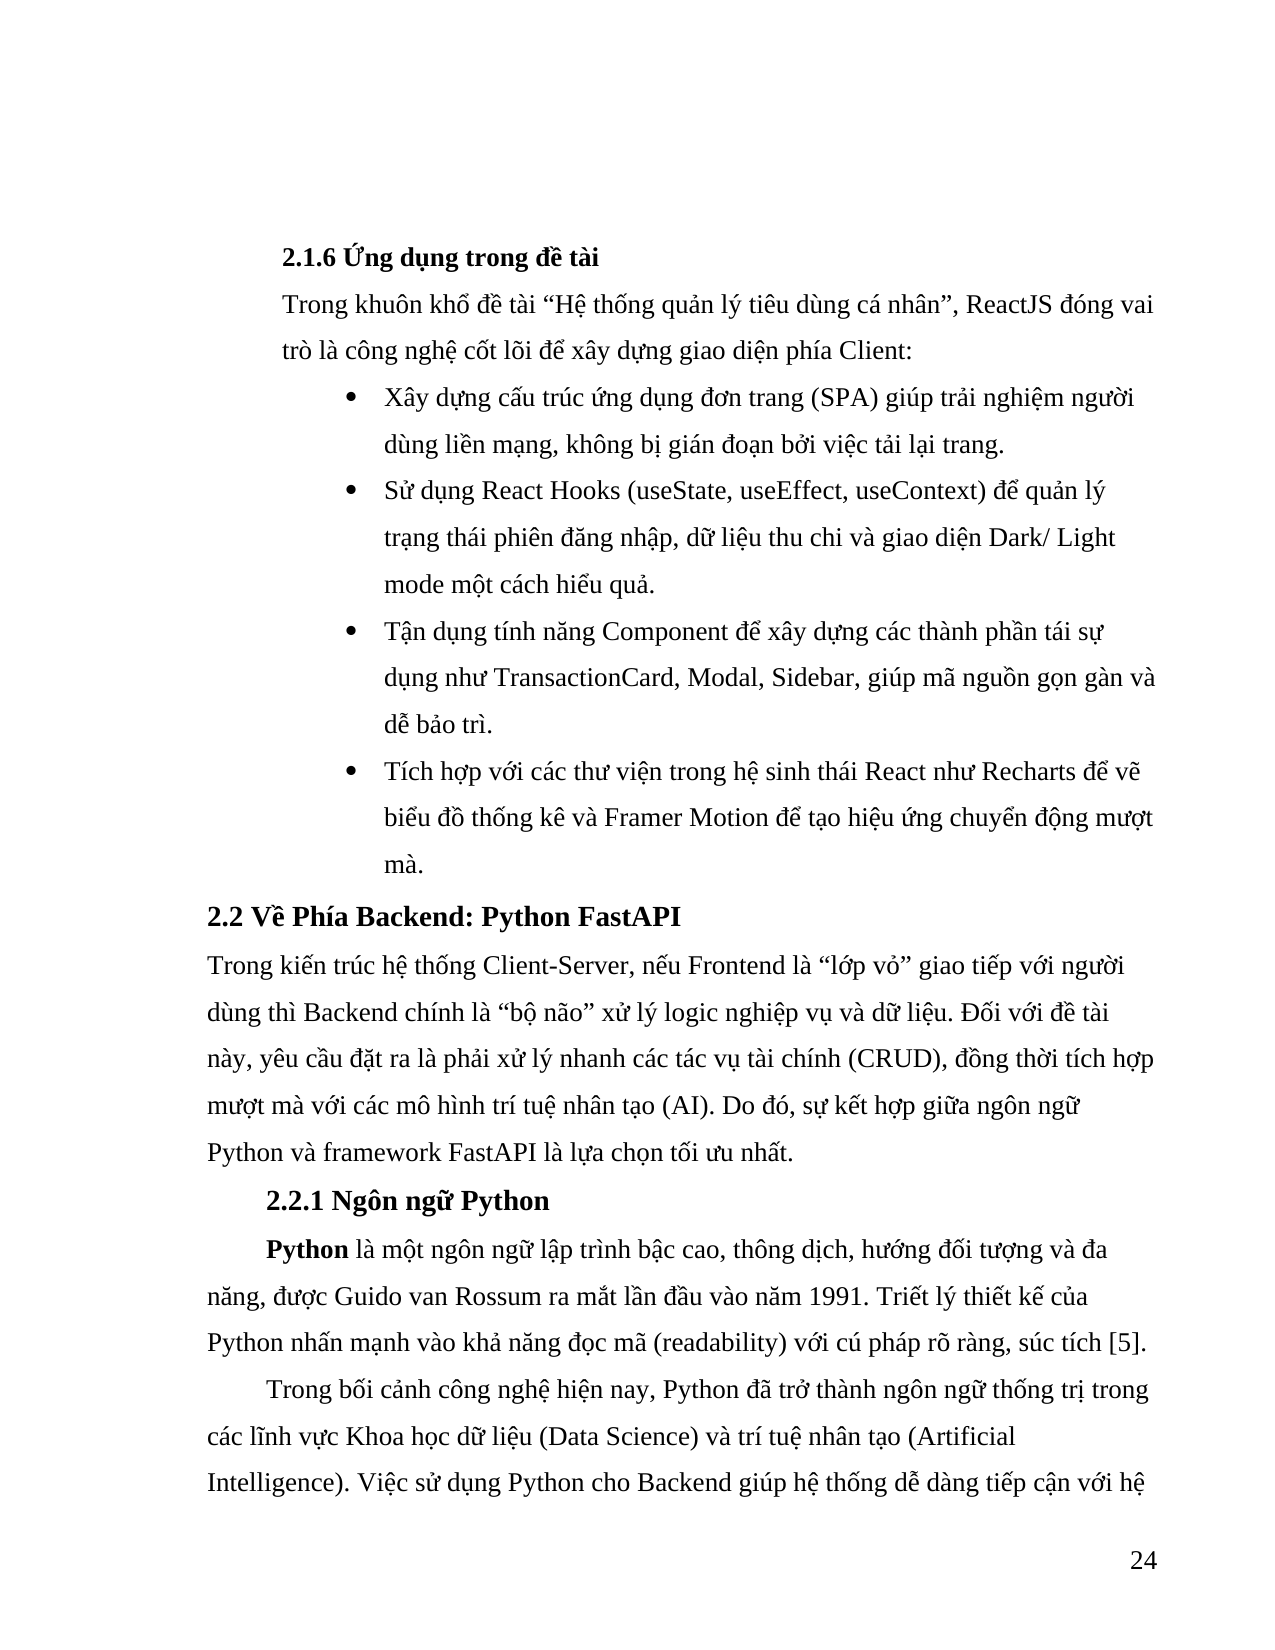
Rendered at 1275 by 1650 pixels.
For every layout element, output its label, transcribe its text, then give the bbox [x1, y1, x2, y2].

list Sử dụng React Hooks (useState, useEffect, useContext) để quản lý trạng thái phiên đăng nhập, dữ liệu thu chi và giao diện Dark/ Light mode một cách hiểu quả. [346, 474, 1157, 599]
text Trong khuôn khổ đề tài “Hệ thống quản lý tiêu dùng cá nhân”, ReactJS đóng vai trò là công nghệ cốt lõi để xây dựng giao diện phía Client: [282, 288, 1157, 366]
text Trong kiến trúc hệ thống Client-Server, nếu Frontend là “lớp vỏ” giao tiếp với người dùng thì Backend chính là “bộ não” xử lý logic nghiệp vụ và dữ liệu. Đối với đề tài này, yêu cầu đặt ra là phải xử lý nhanh các tác vụ tài chính (CRUD), đồng thời tích hợp mượt mà với các mô hình trí tuệ nhân tạo (AI). Do đó, sự kết hợp giữa ngôn ngữ Python và framework FastAPI là lựa chọn tối ưu nhất. [207, 949, 1157, 1167]
text 2.1.6 Ứng dụng trong đề tài [282, 241, 1157, 272]
subtitle 2.2 Về Phía Backend: Python FastAPI [207, 899, 1157, 932]
list Tận dụng tính năng Component để xây dựng các thành phần tái sự dụng như TransactionCard, Modal, Sidebar, giúp mã nguồn gọn gàn và dễ bảo trì. [346, 614, 1157, 739]
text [207, 1373, 1157, 1497]
text Python là một ngôn ngữ lập trình bậc cao, thông dịch, hướng đối tượng và đa năng, được Guido van Rossum ra mắt lần đầu vào năm 1991. Triết lý thiết kế của Python nhấn mạnh vào khả năng đọc mã (readability) với cú pháp rõ ràng, súc tích [5]. [207, 1233, 1157, 1357]
list Tích hợp với các thư viện trong hệ sinh thái React như Recharts để vẽ biểu đồ thống kê và Framer Motion để tạo hiệu ứng chuyển động mượt mà. [346, 755, 1157, 879]
list Xây dựng cấu trúc ứng dụng đơn trang (SPA) giúp trải nghiệm người dùng liền mạng, không bị gián đoạn bởi việc tải lại trang. [346, 381, 1157, 459]
text 2.2.1 Ngôn ngữ Python [207, 1183, 1157, 1216]
